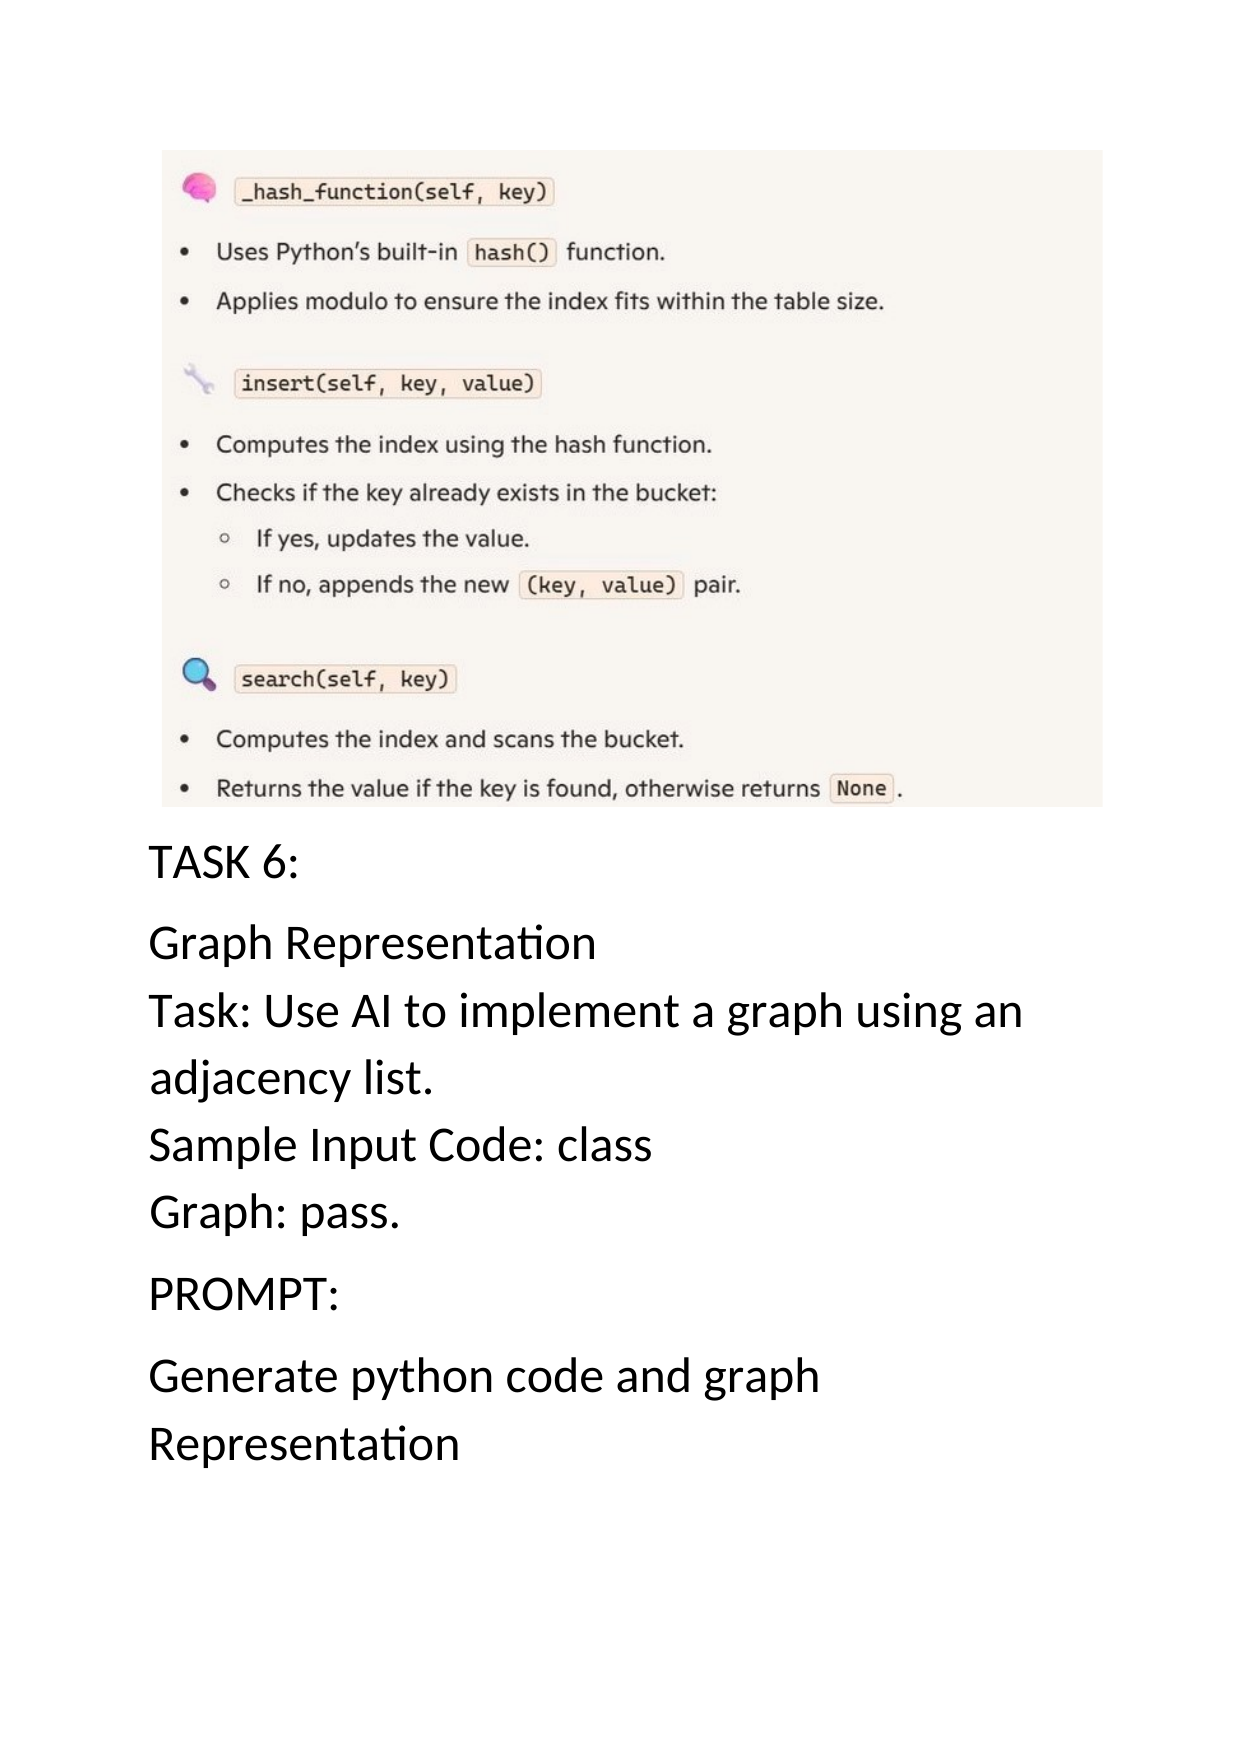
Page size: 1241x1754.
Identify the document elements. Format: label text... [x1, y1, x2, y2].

text Task: Use AI to implement a graph using an adjacency list. [148, 979, 1049, 1107]
text Generate python code and graph [148, 1344, 1049, 1405]
text TASK 6: [148, 830, 1049, 891]
text Representation [148, 1412, 1049, 1473]
text Sample Input Code: class Graph: pass. [148, 1113, 654, 1241]
picture [161, 150, 1103, 807]
text PROMPT: [148, 1261, 1049, 1322]
text Graph Representation [148, 911, 1049, 972]
